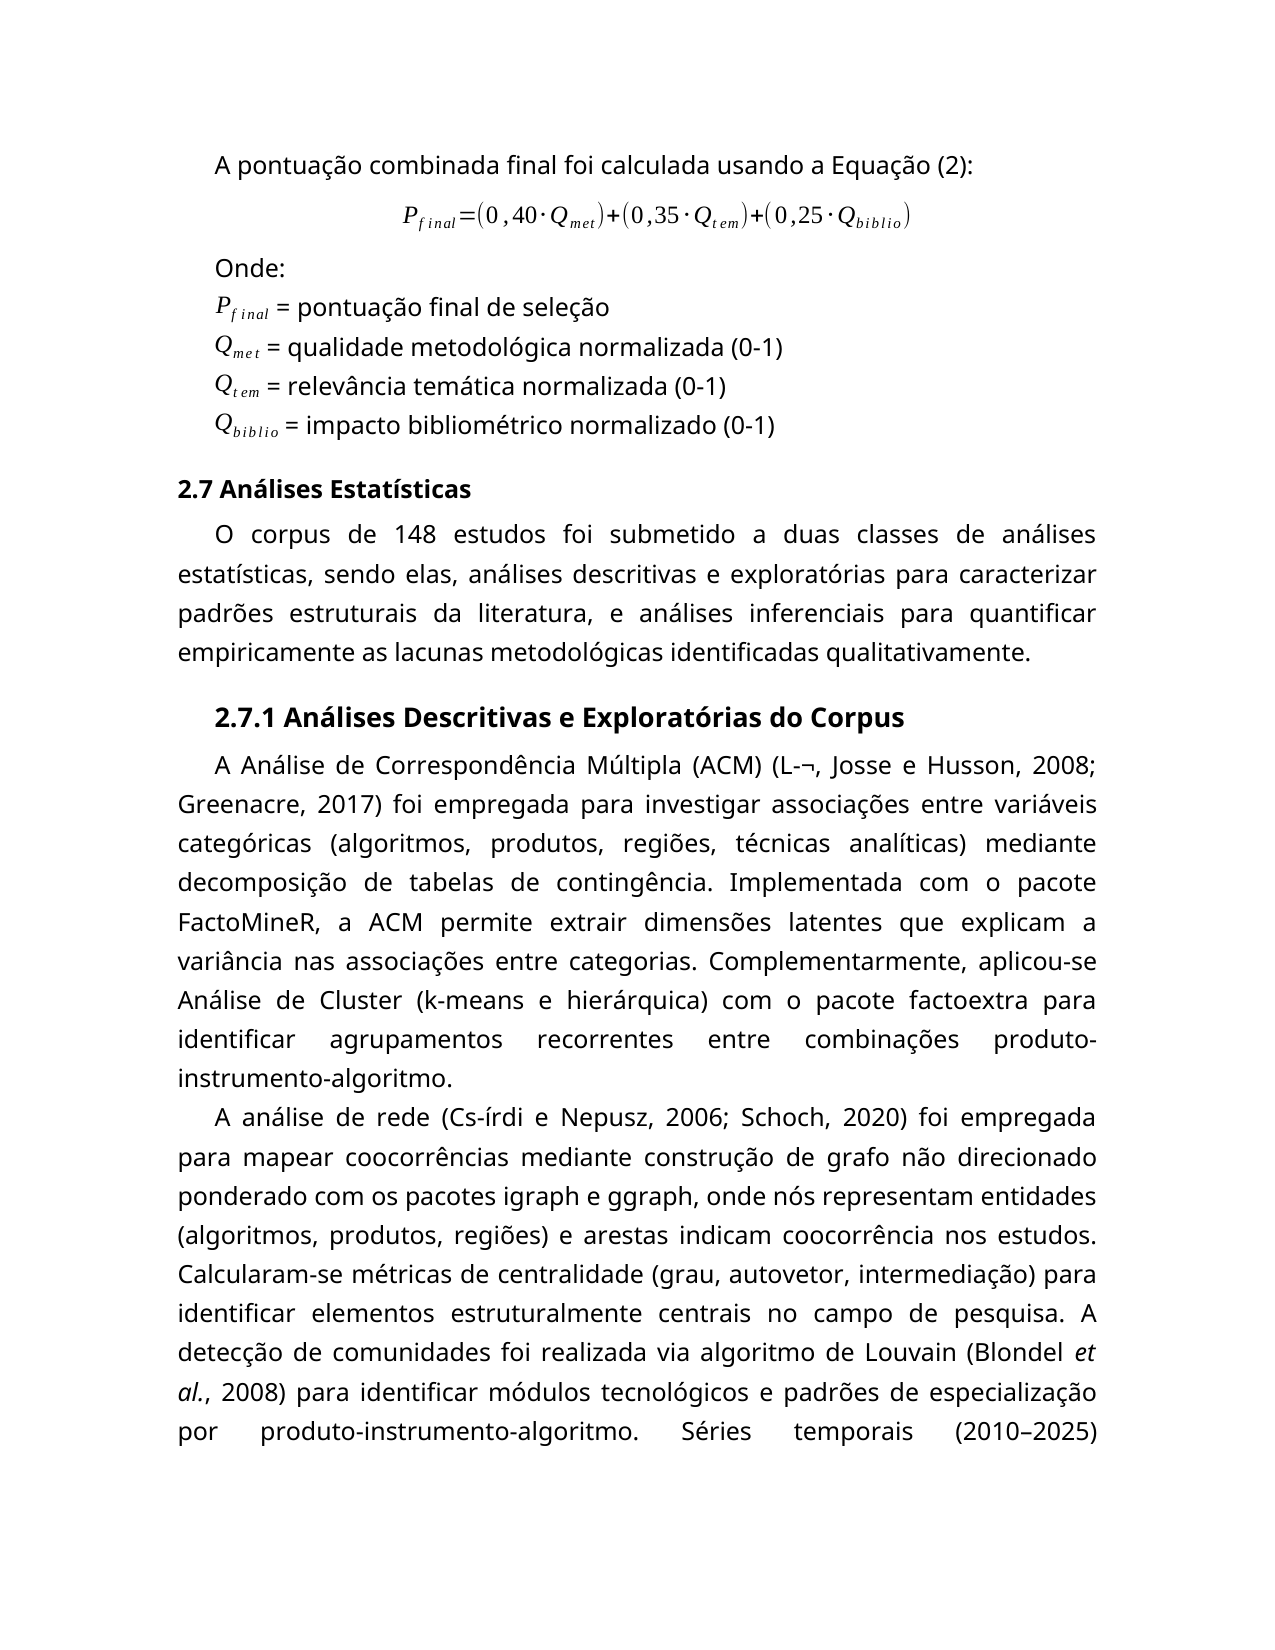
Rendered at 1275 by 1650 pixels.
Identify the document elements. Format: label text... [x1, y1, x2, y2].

subtitle 2.7.1 Análises Descritivas e Exploratórias do Corpus [177, 699, 1098, 736]
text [177, 1100, 1098, 1447]
subtitle 2.7 Análises Estatísticas [177, 472, 1098, 506]
text A pontuação combinada final foi calculada usando a Equação (2): [177, 148, 1098, 182]
